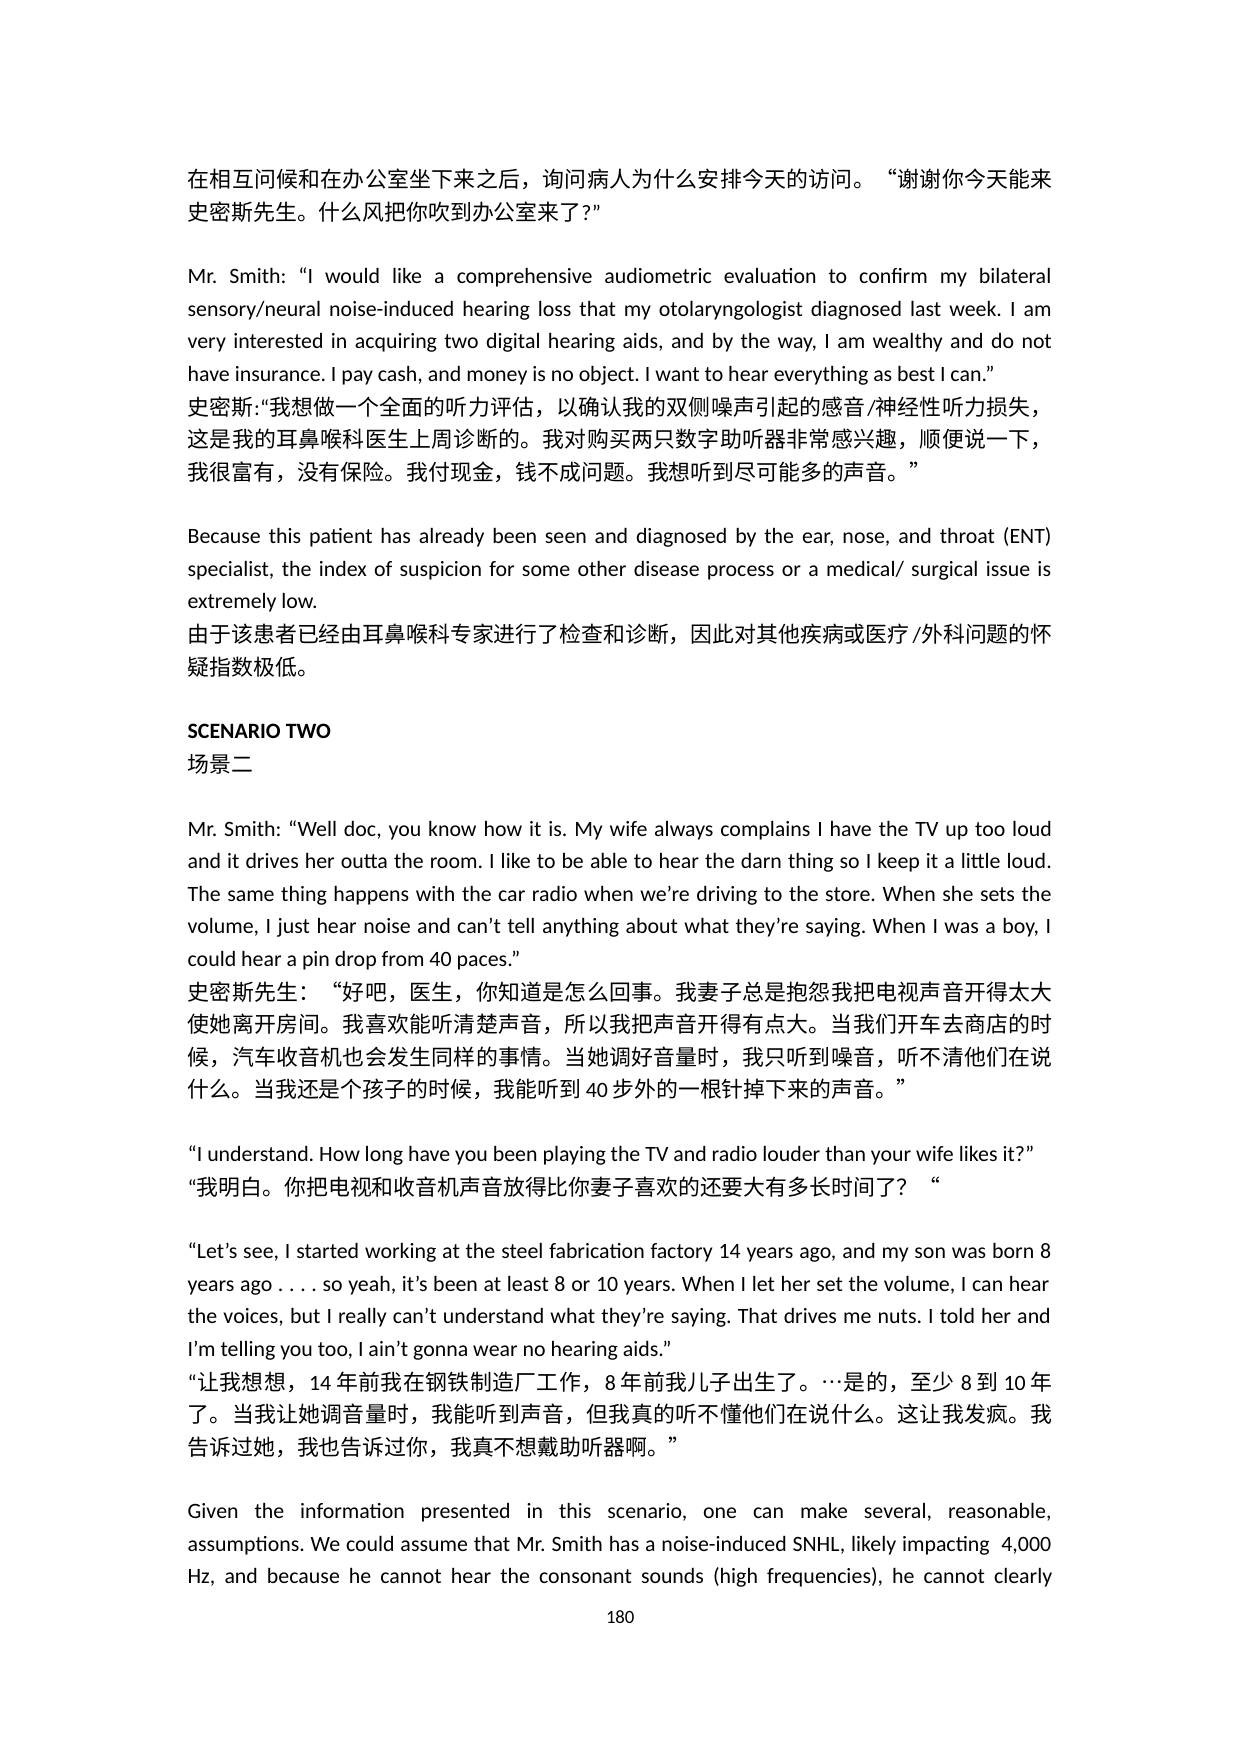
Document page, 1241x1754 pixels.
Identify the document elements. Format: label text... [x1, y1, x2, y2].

text “Let’s see, I started working at the steel fabrication factory 14 years ago, and my son was born 8 years ago . . . . so yeah, it’s been at least 8 or 10 years. When I let her set the volume, I can hear the voices, but I really can’t understand what they’re saying. That drives me nuts. I told her and I’m telling you too, I ain’t gonna wear no hearing aids.” [187, 1234, 1053, 1364]
text “让我想想，14年前我在钢铁制造厂工作，8年前我儿子出生了。…是的，至少8到10年了。当我让她调音量时，我能听到声音，但我真的听不懂他们在说什么。这让我发疯。我告诉过她，我也告诉过你，我真不想戴助听器啊。” [187, 1364, 1053, 1462]
text Because this patient has already been seen and diagnosed by the ear, nose, and throat (ENT) specialist, the index of suspicion for some other disease process or a medical/ surgical issue is extremely low. [187, 519, 1053, 617]
text 在相互问候和在办公室坐下来之后，询问病人为什么安排今天的访问。“谢谢你今天能来，史密斯先生。什么风把你吹到办公室来了?” [187, 162, 1053, 227]
text Mr. Smith: “I would like a comprehensive audiometric evaluation to conﬁrm my bilateral sensory/neural noise-induced hearing loss that my otolaryngologist diagnosed last week. I am very interested in acquiring two digital hearing aids, and by the way, I am wealthy and do not have insurance. I pay cash, and money is no object. I want to hear everything as best I can.” [187, 259, 1053, 389]
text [187, 1494, 1053, 1592]
text 史密斯:“我想做一个全面的听力评估，以确认我的双侧噪声引起的感音/神经性听力损失，这是我的耳鼻喉科医生上周诊断的。我对购买两只数字助听器非常感兴趣，顺便说一下，我很富有，没有保险。我付现金，钱不成问题。我想听到尽可能多的声音。” [187, 389, 1053, 487]
text 史密斯先生：“好吧，医生，你知道是怎么回事。我妻子总是抱怨我把电视声音开得太大，使她离开房间。我喜欢能听清楚声音，所以我把声音开得有点大。当我们开车去商店的时候，汽车收音机也会发生同样的事情。当她调好音量时，我只听到噪音，听不清他们在说什么。当我还是个孩子的时候，我能听到40步外的一根针掉下来的声音。” [187, 974, 1053, 1104]
text “我明白。你把电视和收音机声音放得比你妻子喜欢的还要大有多长时间了？“ [187, 1169, 1053, 1202]
text 由于该患者已经由耳鼻喉科专家进行了检查和诊断，因此对其他疾病或医疗/外科问题的怀疑指数极低。 [187, 617, 1053, 682]
text “I understand. How long have you been playing the TV and radio louder than your wife likes it?” [187, 1137, 1053, 1169]
text Mr. Smith: “Well doc, you know how it is. My wife always complains I have the TV up too loud and it drives her outta the room. I like to be able to hear the darn thing so I keep it a little loud. The same thing happens with the car radio when we’re driving to the store. When she sets the volume, I just hear noise and can’t tell anything about what they’re saying. When I was a boy, I could hear a pin drop from 40 paces.” [187, 812, 1053, 974]
text SCENARIO TWO [187, 714, 1053, 747]
text 场景二 [187, 747, 1053, 779]
